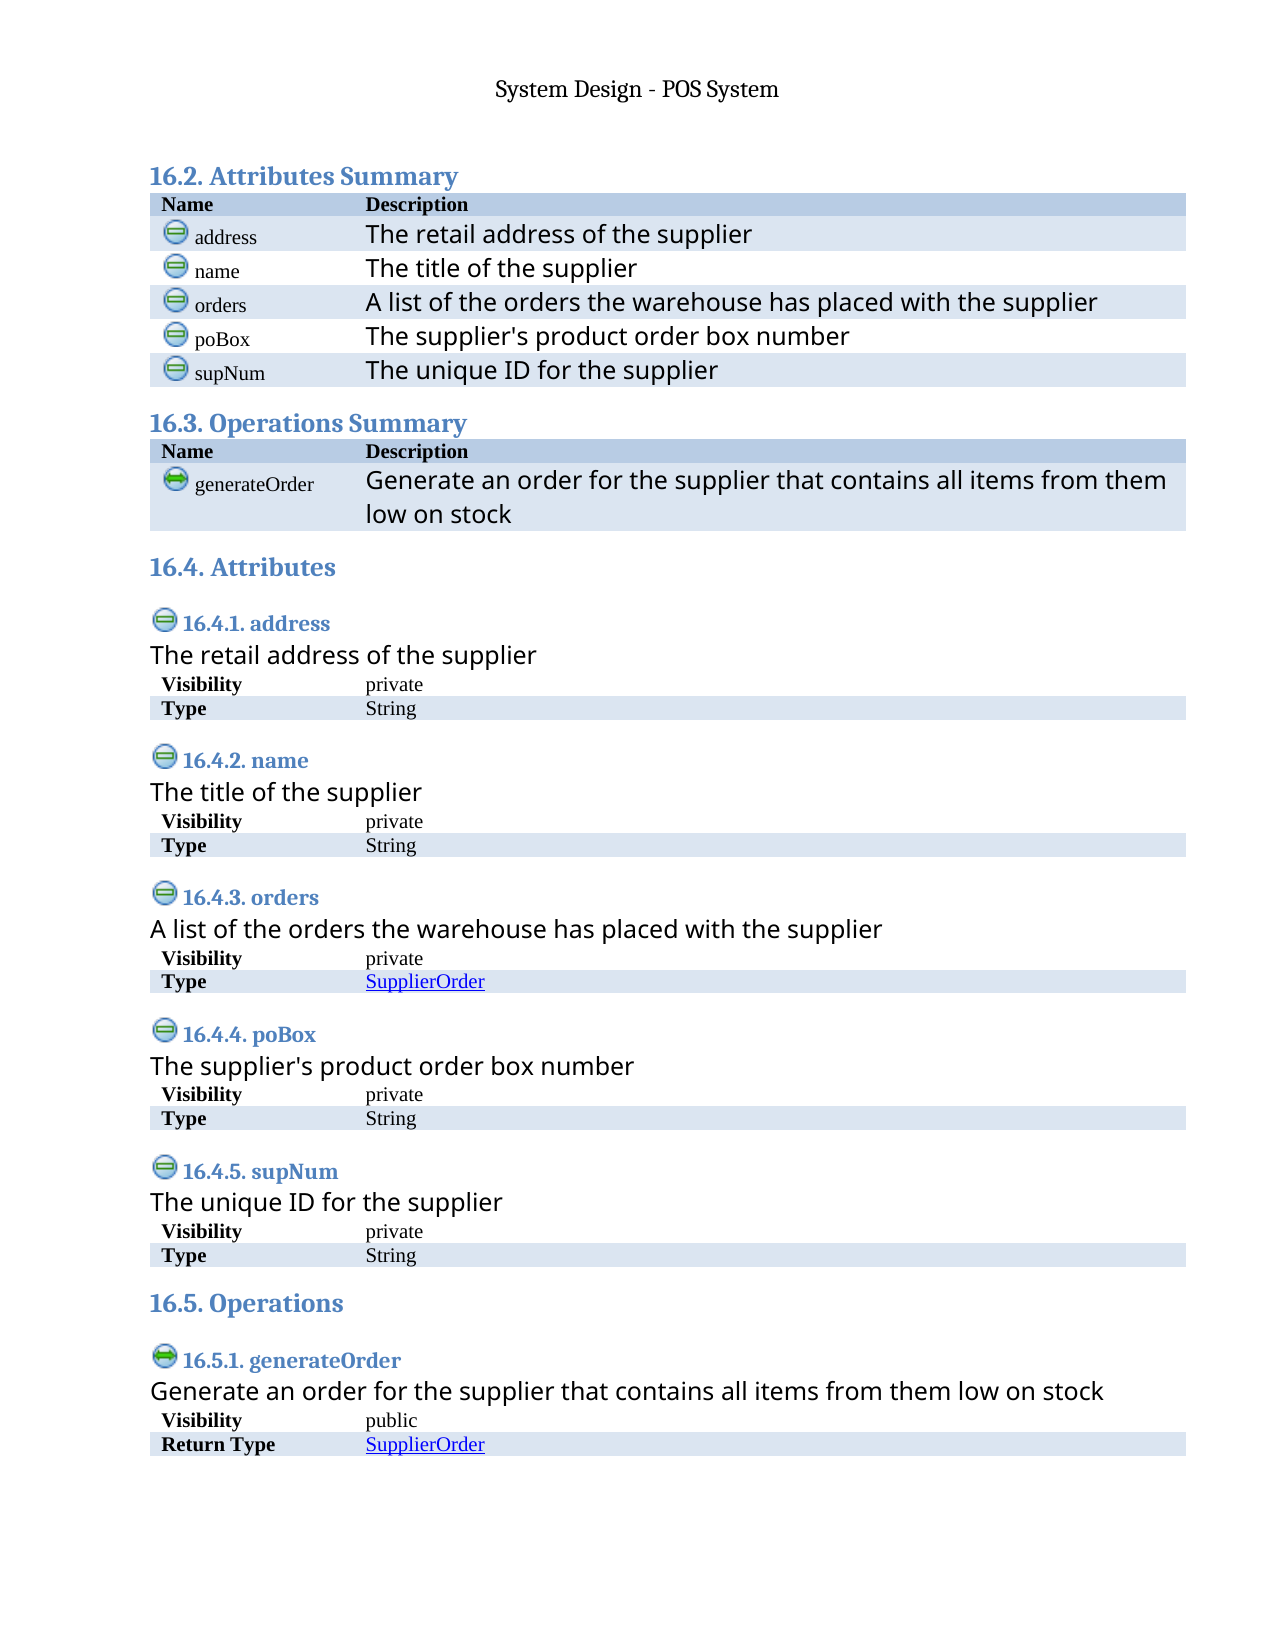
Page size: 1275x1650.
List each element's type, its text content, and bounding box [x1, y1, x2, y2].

table_cell generateOrder [150, 463, 354, 531]
text The unique ID for the supplier [150, 1185, 1125, 1219]
picture [150, 1341, 179, 1369]
table_header Description [354, 439, 1186, 463]
table_cell A list of the orders the warehouse has placed with the supplier [354, 285, 1186, 319]
table_header Name [150, 439, 354, 463]
table_cell Type [150, 970, 354, 993]
table_cell The retail address of the supplier [354, 216, 1186, 251]
table_header Visibility [150, 1219, 354, 1243]
table_cell Type [150, 833, 354, 857]
subtitle 16.2. Attributes Summary [150, 161, 1125, 192]
picture [150, 1152, 179, 1180]
table_header Visibility [150, 1408, 354, 1432]
subtitle 16.4. Attributes [150, 552, 1125, 583]
table_header private [354, 809, 1186, 833]
table_cell String [354, 1243, 1186, 1267]
table_header public [354, 1408, 1186, 1432]
table_cell Generate an order for the supplier that contains all items from them low on stock [354, 463, 1186, 531]
table_header private [354, 945, 1186, 969]
picture [161, 285, 190, 313]
picture [161, 319, 190, 347]
table_header Visibility [150, 672, 354, 696]
picture [161, 353, 190, 381]
table_header Name [150, 193, 354, 216]
table_cell SupplierOrder [354, 970, 1186, 993]
table_cell Return Type [150, 1432, 354, 1456]
table_cell String [354, 1106, 1186, 1130]
table_cell Type [150, 1106, 354, 1130]
text The title of the supplier [150, 774, 1125, 808]
picture [161, 251, 190, 279]
subtitle 16.4.4. poBox [150, 1014, 1125, 1048]
table_header Visibility [150, 945, 354, 969]
picture [150, 741, 179, 769]
table_cell String [354, 696, 1186, 720]
table_cell SupplierOrder [354, 1432, 1186, 1456]
table_cell supNum [150, 353, 354, 387]
table_header Visibility [150, 1082, 354, 1106]
subtitle 16.4.2. name [150, 741, 1125, 774]
picture [150, 605, 179, 632]
table_cell address [150, 216, 354, 251]
table_cell orders [150, 285, 354, 319]
text Generate an order for the supplier that contains all items from them low on stock [150, 1374, 1125, 1408]
subtitle 16.5. Operations [150, 1288, 1125, 1319]
subtitle 16.4.1. address [150, 604, 1125, 638]
subtitle 16.5.1. generateOrder [150, 1340, 1125, 1374]
table_header private [354, 1219, 1186, 1243]
table_cell name [150, 251, 354, 284]
picture [150, 1015, 179, 1043]
table_header Description [354, 193, 1186, 216]
table_header Visibility [150, 809, 354, 833]
picture [161, 217, 190, 245]
table_cell The title of the supplier [354, 251, 1186, 284]
table_cell poBox [150, 319, 354, 353]
text The supplier's product order box number [150, 1048, 1125, 1082]
table_cell The unique ID for the supplier [354, 353, 1186, 387]
table_cell The supplier's product order box number [354, 319, 1186, 353]
table_cell Type [150, 1243, 354, 1267]
subtitle 16.4.5. supNum [150, 1151, 1125, 1185]
subtitle 16.4.3. orders [150, 877, 1125, 911]
table_cell Type [150, 696, 354, 720]
text The retail address of the supplier [150, 638, 1125, 672]
table_header private [354, 1082, 1186, 1106]
table_cell String [354, 833, 1186, 857]
text A list of the orders the warehouse has placed with the supplier [150, 911, 1125, 945]
table_header private [354, 672, 1186, 696]
picture [150, 878, 179, 906]
subtitle 16.3. Operations Summary [150, 408, 1125, 439]
picture [161, 464, 190, 491]
